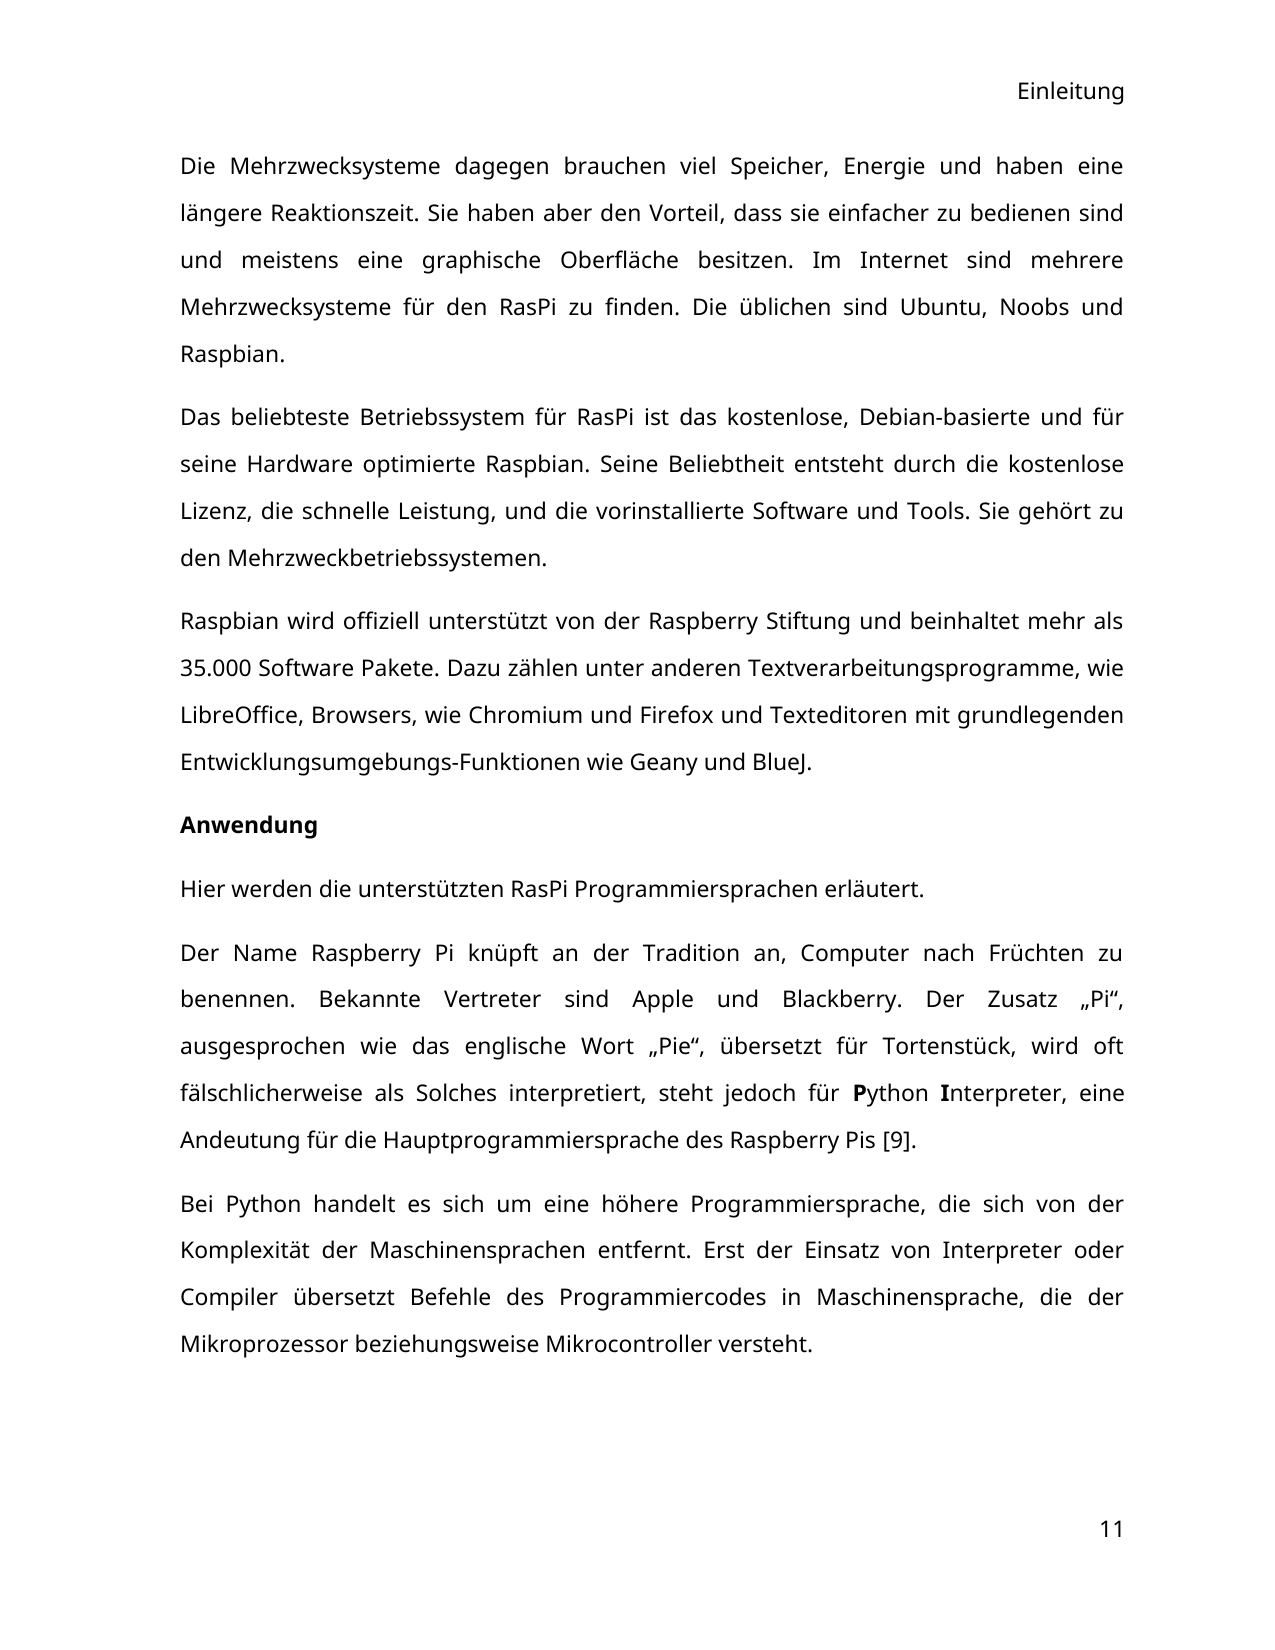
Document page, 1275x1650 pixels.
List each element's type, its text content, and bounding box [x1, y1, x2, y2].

text Bei Python handelt es sich um eine höhere Programmiersprache, die sich von der Komplexität der Maschinensprachen entfernt. Erst der Einsatz von Interpreter oder Compiler übersetzt Befehle des Programmiercodes in Maschinensprache, die der Mikroprozessor beziehungsweise Mikrocontroller versteht. [180, 1187, 1125, 1359]
text Raspbian wird offiziell unterstützt von der Raspberry Stiftung und beinhaltet mehr als 35.000 Software Pakete. Dazu zählen unter anderen Textverarbeitungsprogramme, wie LibreOffice, Browsers, wie Chromium und Firefox und Texteditoren mit grundlegenden Entwicklungsumgebungs-Funktionen wie Geany und BlueJ. [180, 605, 1125, 777]
text Hier werden die unterstützten RasPi Programmiersprachen erläutert. [180, 873, 1125, 904]
text Die Mehrzwecksysteme dagegen brauchen viel Speicher, Energie und haben eine längere Reaktionszeit. Sie haben aber den Vorteil, dass sie einfacher zu bedienen sind und meistens eine graphische Oberfläche besitzen. Im Internet sind mehrere Mehrzwecksysteme für den RasPi zu finden. Die üblichen sind Ubuntu, Noobs und Raspbian. [180, 150, 1125, 369]
text Anwendung [180, 809, 1125, 841]
text Der Name Raspberry Pi knüpft an der Tradition an, Computer nach Früchten zu benennen. Bekannte Vertreter sind Apple und Blackberry. Der Zusatz „Pi“, ausgesprochen wie das englische Wort „Pie“, übersetzt für Tortenstück, wird oft fälschlicherweise als Solches interpretiert, steht jedoch für Python Interpreter, eine Andeutung für die Hauptprogrammiersprache des Raspberry Pis. [180, 936, 1125, 1155]
text Das beliebteste Betriebssystem für RasPi ist das kostenlose, Debian-basierte und für seine Hardware optimierte Raspbian. Seine Beliebtheit entsteht durch die kostenlose Lizenz, die schnelle Leistung, und die vorinstallierte Software und Tools. Sie gehört zu den Mehrzweckbetriebssystemen. [180, 401, 1125, 573]
